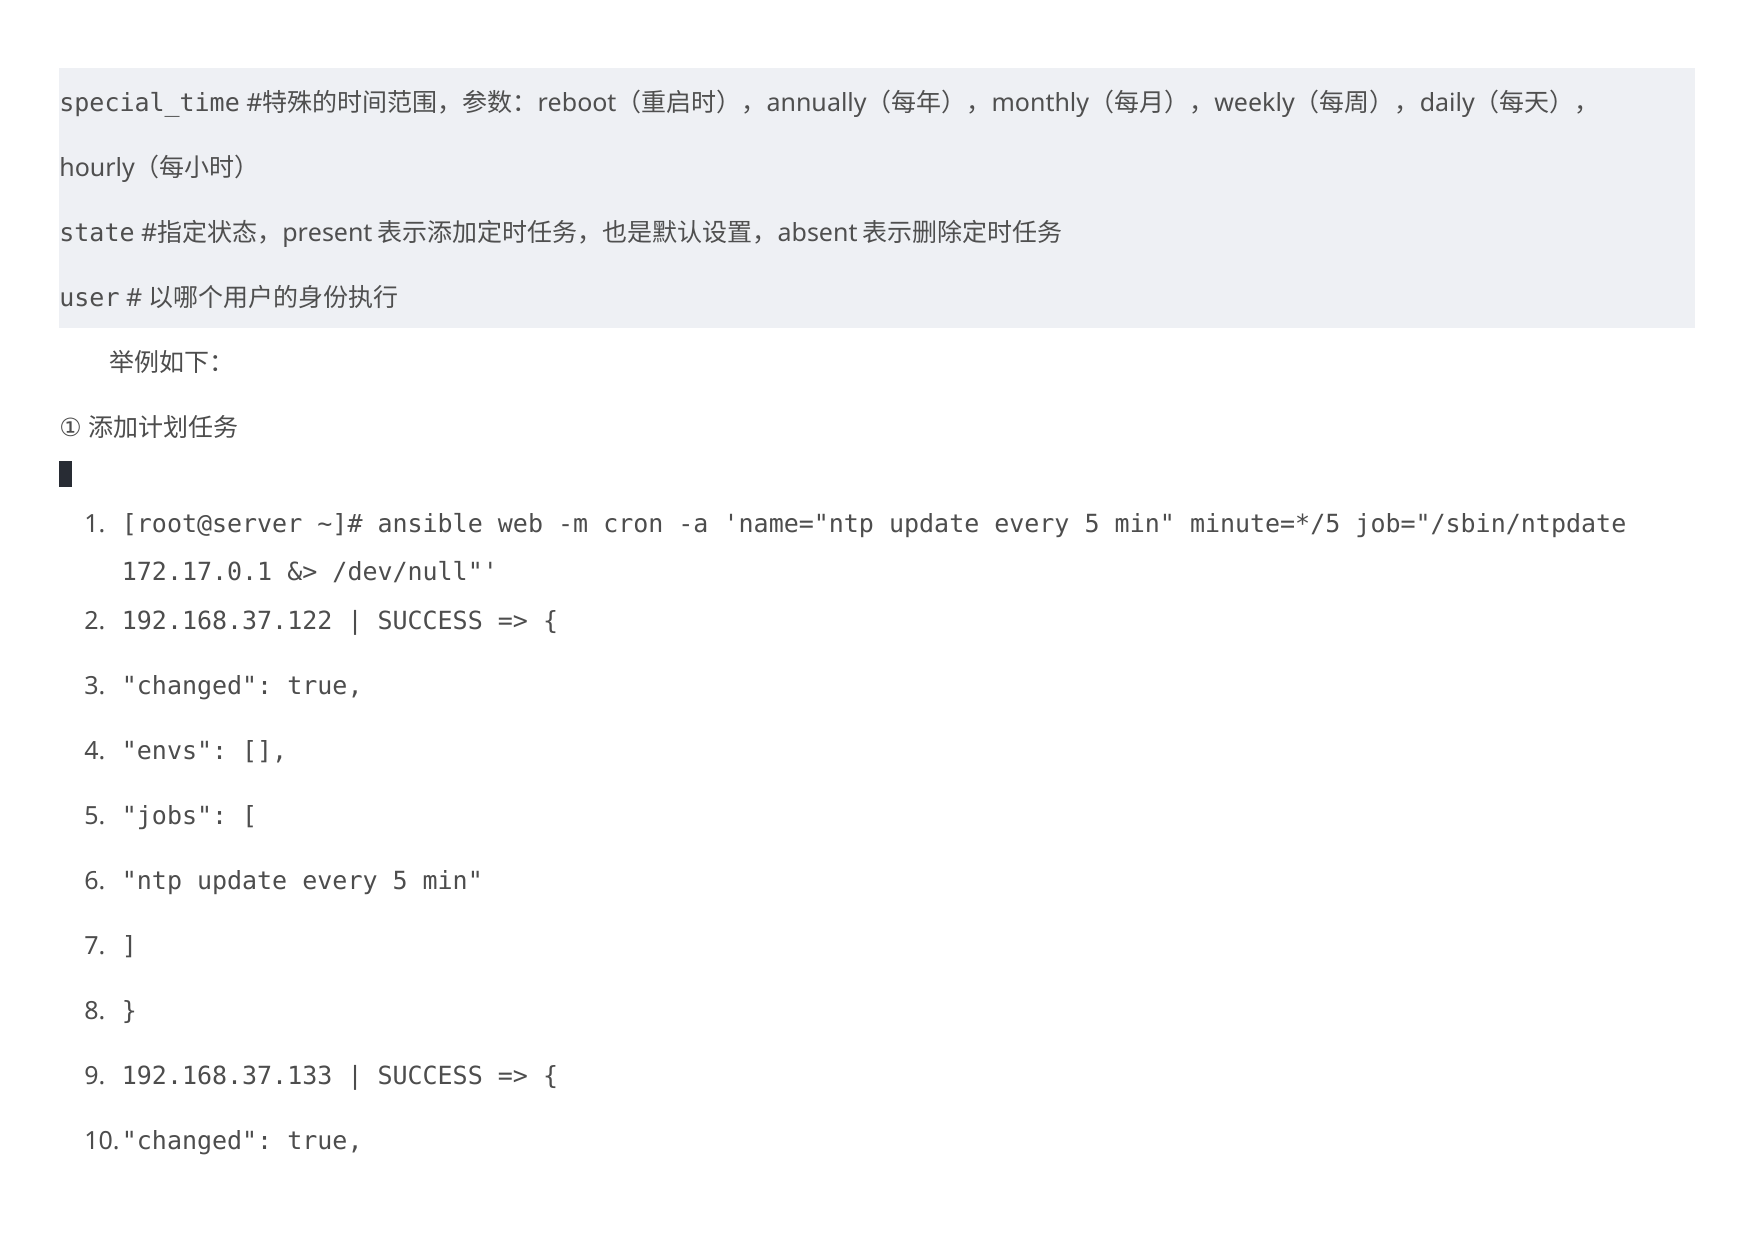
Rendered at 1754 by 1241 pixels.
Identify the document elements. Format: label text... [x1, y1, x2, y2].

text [59, 68, 1695, 328]
list 192.168.37.122 | SUCCESS => { [84, 588, 1695, 653]
list "ntp update every 5 min" [84, 848, 1695, 913]
list ] [84, 913, 1695, 978]
list "changed": true, [84, 1108, 1695, 1173]
list } [84, 978, 1695, 1043]
list 192.168.37.133 | SUCCESS => { [84, 1043, 1695, 1108]
list "changed": true, [84, 653, 1695, 718]
text 举例如下： ① 添加计划任务 [59, 328, 1695, 458]
list "jobs": [ [84, 783, 1695, 848]
list [root@server ~]# ansible web -m cron -a 'name="ntp update every 5 min" minute=*/5 job="/sbin/ntpdate 172.17.0.1 &> /dev/null"' [84, 490, 1695, 588]
list "envs": [], [84, 718, 1695, 783]
